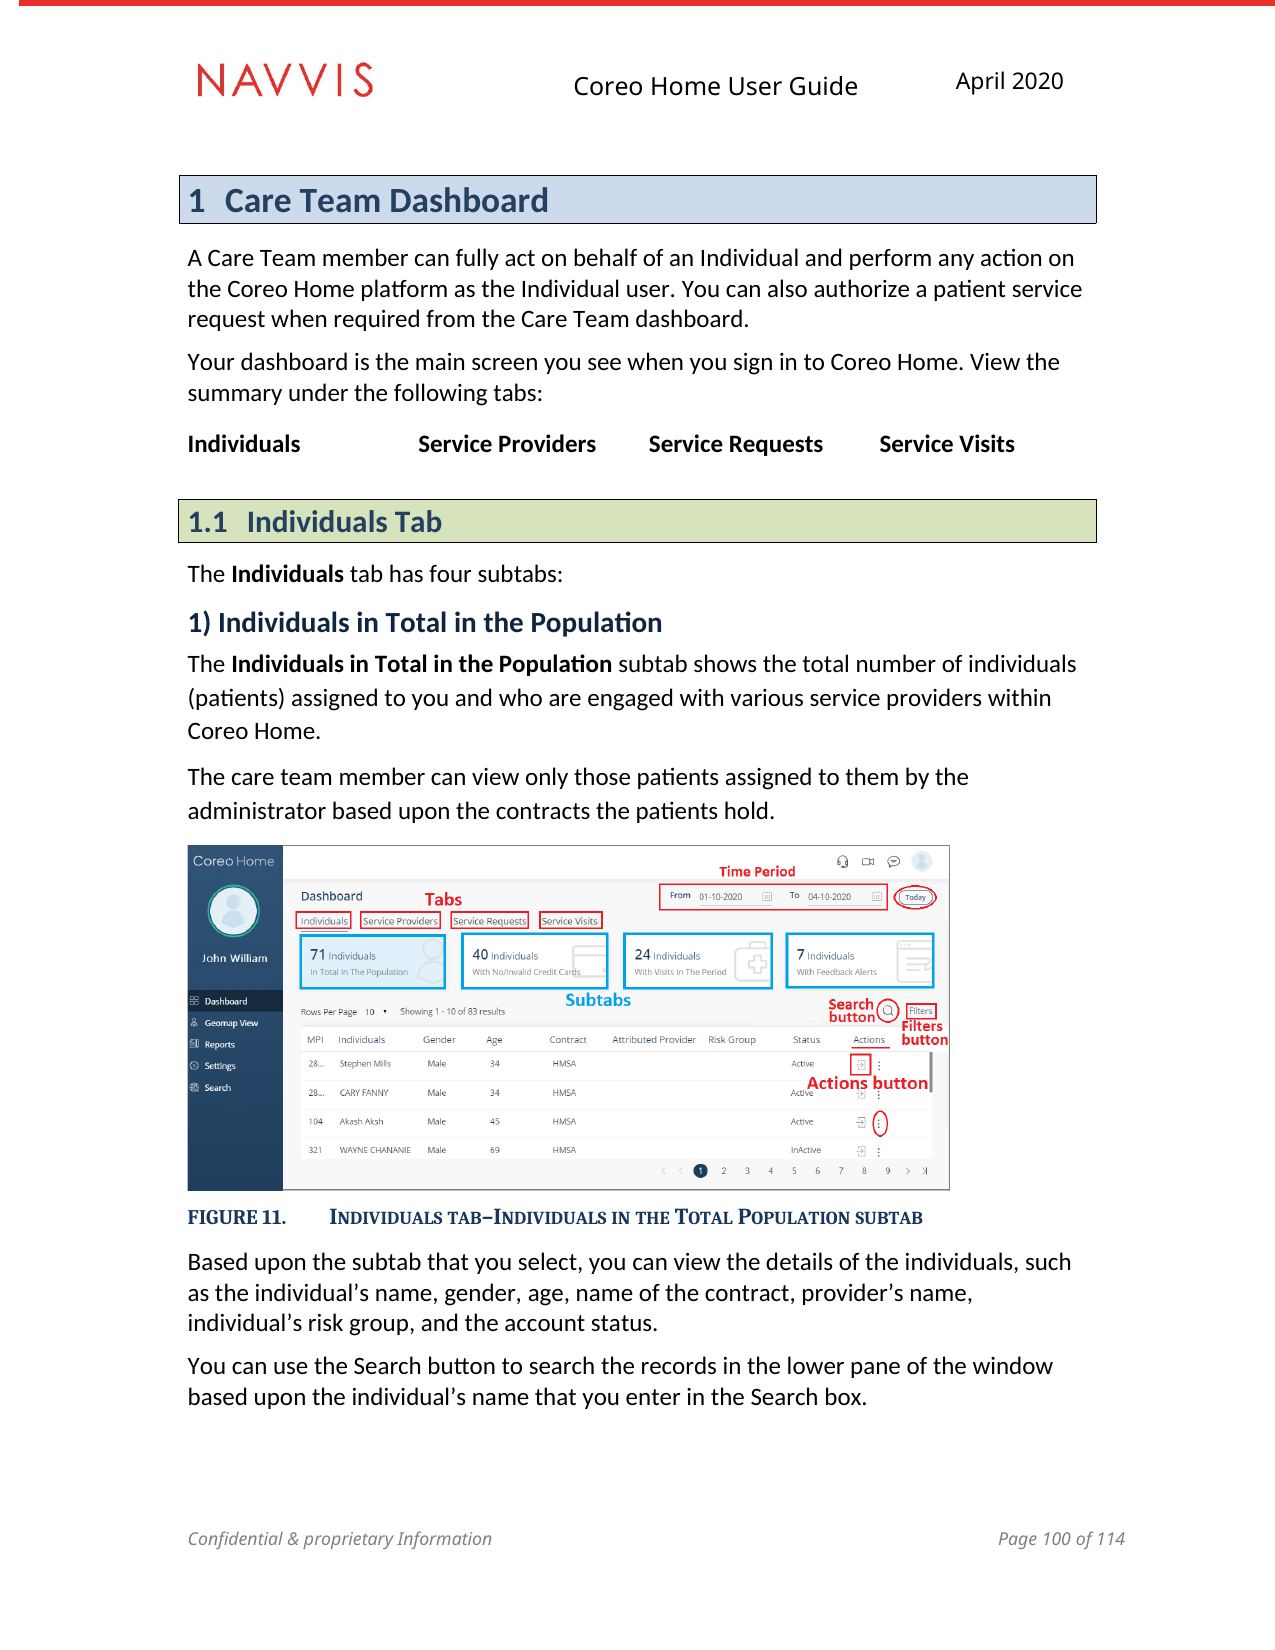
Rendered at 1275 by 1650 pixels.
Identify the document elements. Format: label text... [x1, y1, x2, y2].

text The care team member can view only those patients assigned to them by the administrator based upon the contracts the patients hold. [187, 761, 1087, 825]
table_header Service Providers [407, 420, 637, 474]
subtitle Individuals Tab [179, 500, 1096, 542]
subtitle Care Team Dashboard [180, 176, 1096, 223]
text Your dashboard is the main screen you see when you sign in to Coreo Home. View the summary under the following tabs: [187, 346, 1087, 407]
picture [187, 55, 383, 104]
picture [187, 845, 950, 1191]
table_header Service Visits [868, 420, 1099, 474]
text Based upon the subtab that you select, you can view the details of the individuals, such as the individual’s name, gender, age, name of the contract, provider’s name, individual’s risk group, and the account status. [187, 1246, 1087, 1338]
table_header Service Requests [638, 420, 868, 474]
text Individuals tab–Individuals in the Total Population subtab [187, 1203, 1087, 1230]
table_header Individuals [176, 420, 407, 474]
text The Individuals tab has four subtabs: [187, 558, 1087, 589]
text A Care Team member can fully act on behalf of an Individual and perform any action on the Coreo Home platform as the Individual user. You can also authorize a patient service request when required from the Care Team dashboard. [187, 242, 1087, 334]
subtitle 1) Individuals in Total in the Population [187, 604, 1087, 640]
text The Individuals in Total in the Population subtab shows the total number of individuals (patients) assigned to you and who are engaged with various service providers within Coreo Home. [187, 648, 1087, 746]
text You can use the Search button to search the records in the lower pane of the window based upon the individual’s name that you enter in the Search box. [187, 1350, 1087, 1411]
